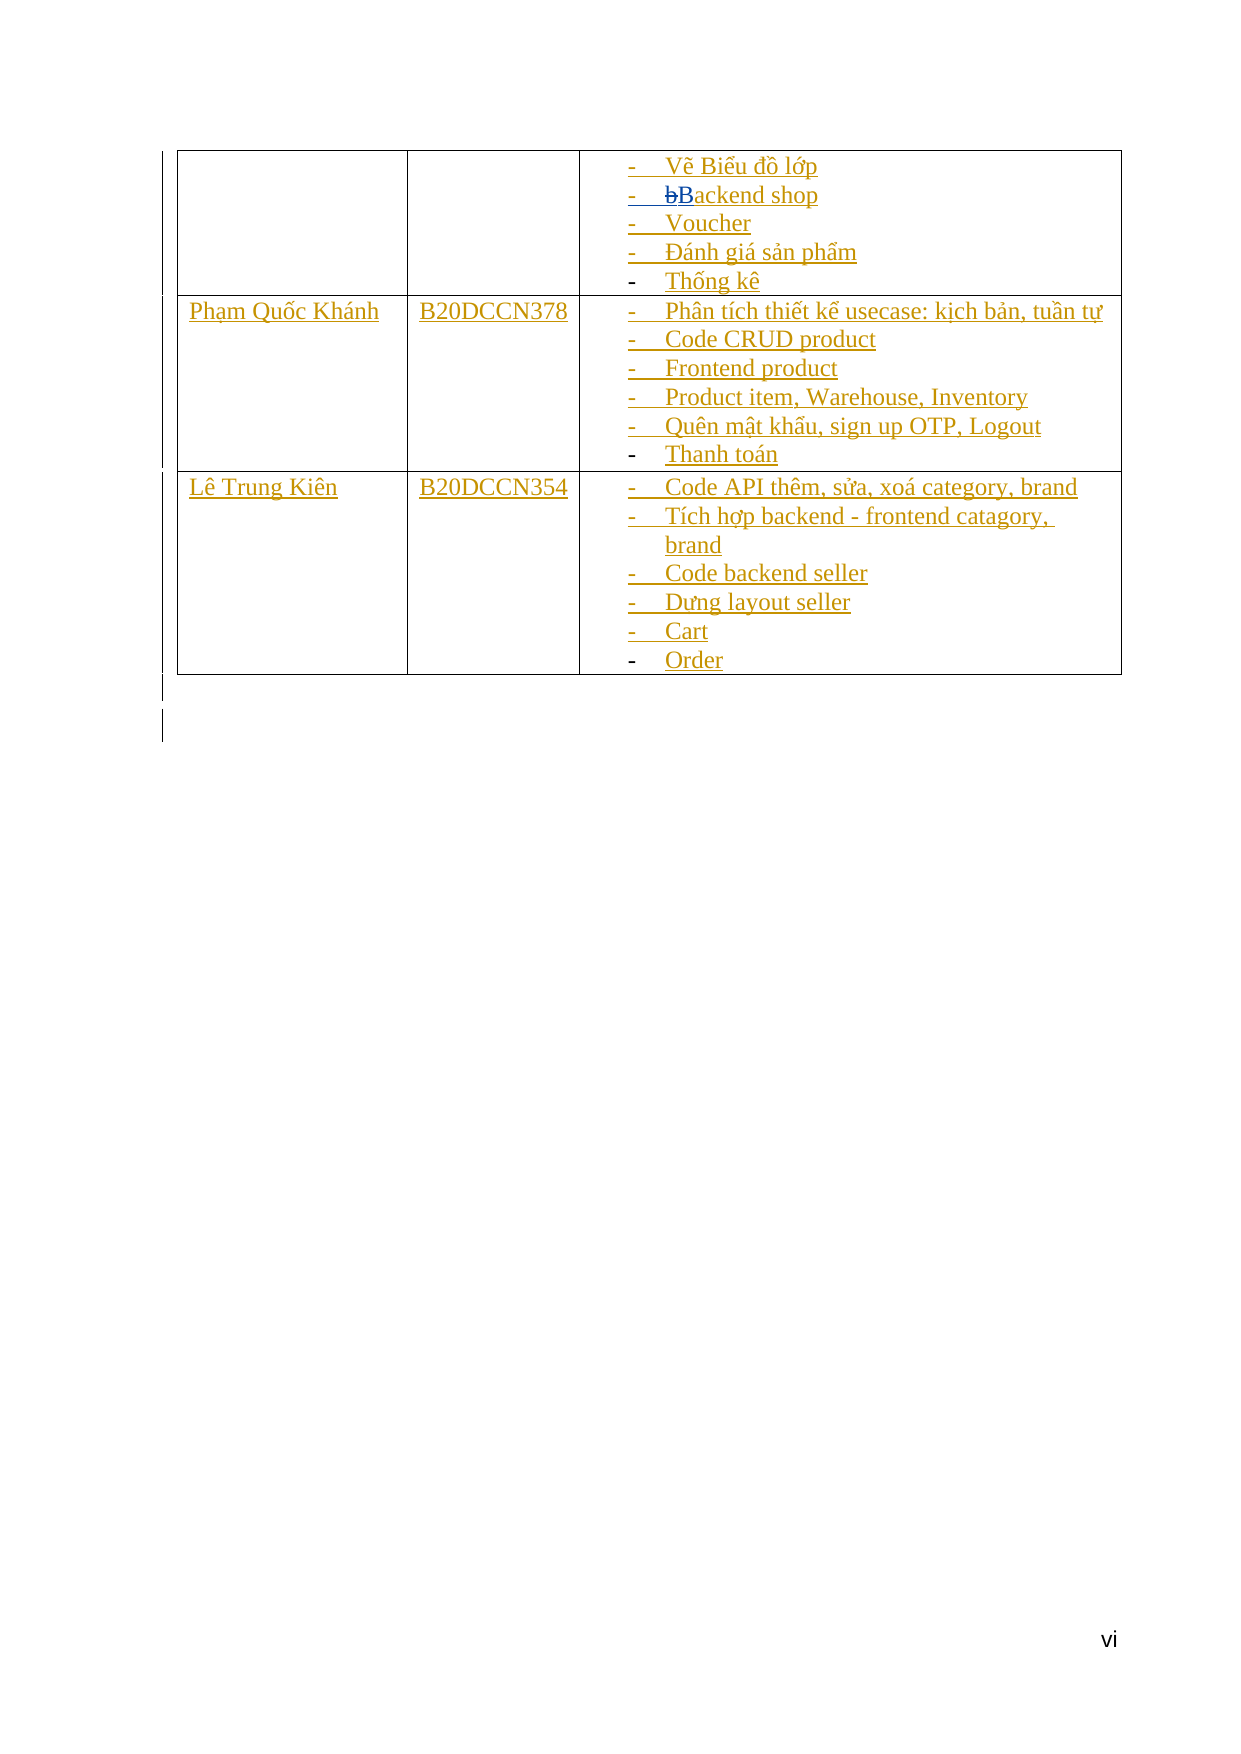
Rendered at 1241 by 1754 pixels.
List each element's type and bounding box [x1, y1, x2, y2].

table_cell [408, 296, 579, 471]
table_cell [178, 296, 407, 471]
table_cell [178, 472, 407, 673]
table_cell [408, 472, 579, 673]
table_cell [580, 151, 1121, 295]
table_cell [178, 151, 407, 295]
table_cell [580, 296, 1121, 471]
table_cell [408, 151, 579, 295]
table_cell [580, 472, 1121, 673]
